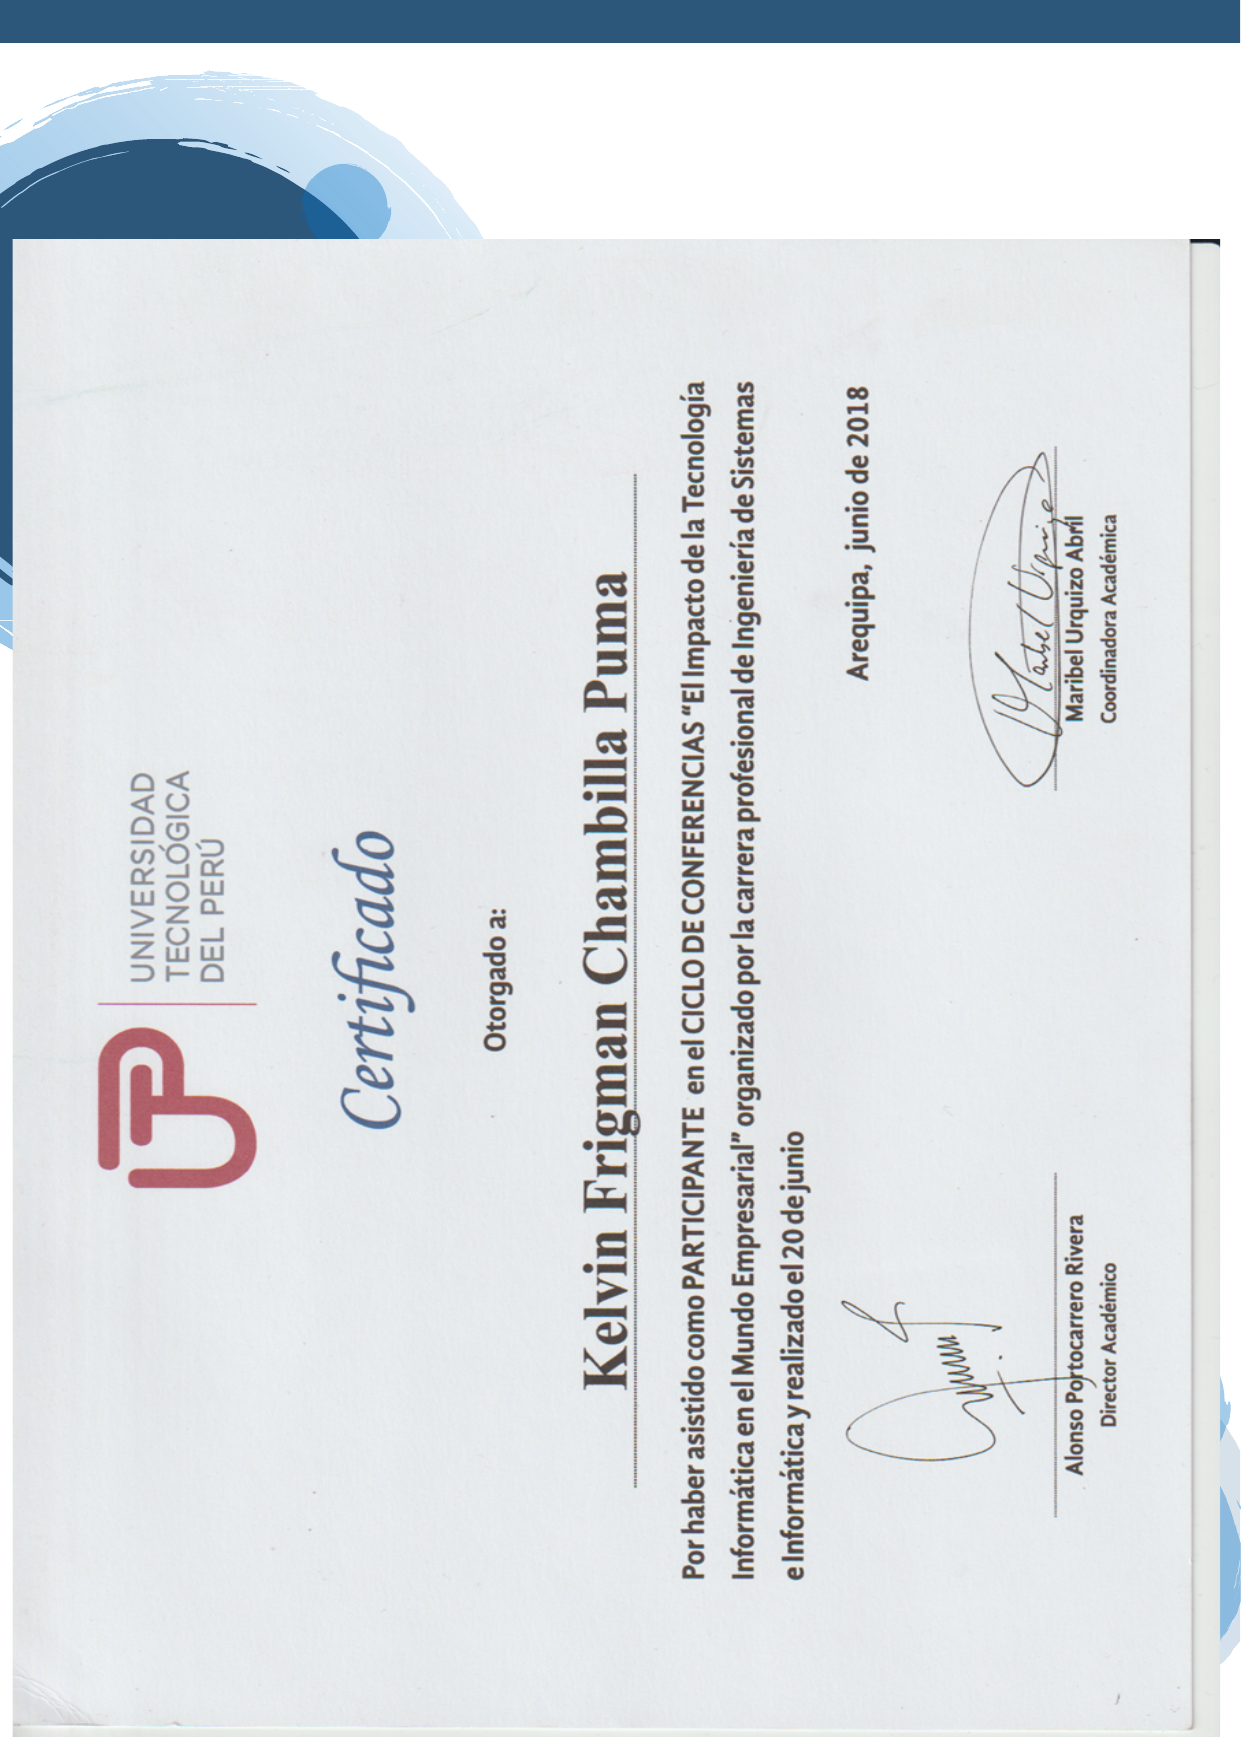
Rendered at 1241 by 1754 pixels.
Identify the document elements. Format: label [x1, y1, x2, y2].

picture [12, 239, 1221, 1737]
